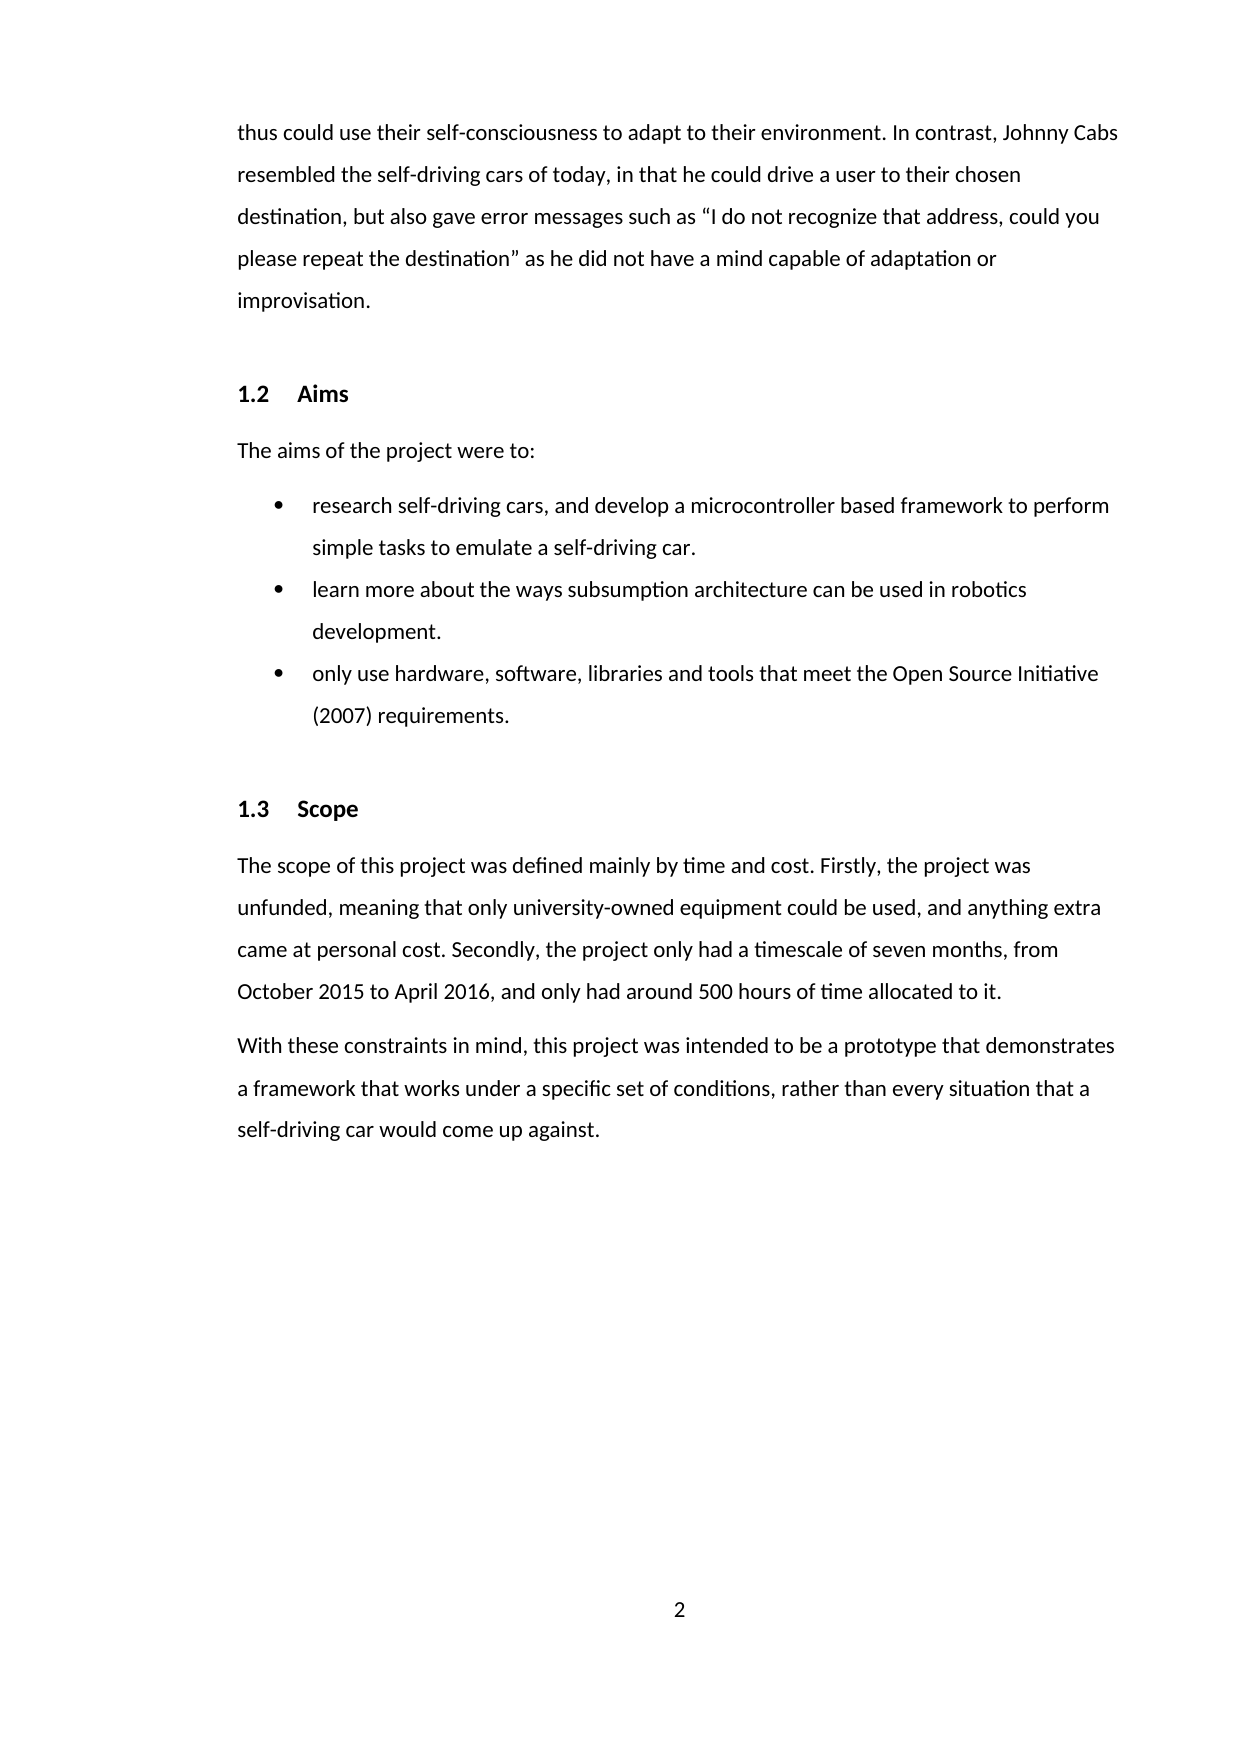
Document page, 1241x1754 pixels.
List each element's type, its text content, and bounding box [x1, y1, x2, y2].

list research self-driving cars, and develop a microcontroller based framework to perform simple tasks to emulate a self-driving car. [274, 491, 1122, 561]
list only use hardware, software, libraries and tools that meet the Open Source Initiative (2007) requirements. [274, 659, 1122, 729]
subtitle Aims [237, 378, 1122, 409]
subtitle Scope [237, 793, 1122, 823]
text The aims of the project were to: [237, 437, 1122, 465]
text With these constraints in mind, this project was intended to be a prototype that demonstrates a framework that works under a specific set of conditions, rather than every situation that a self-driving car would come up against. [237, 1032, 1122, 1144]
text The scope of this project was defined mainly by time and cost. Firstly, the project was unfunded, meaning that only university-owned equipment could be used, and anything extra came at personal cost. Secondly, the project only had a timescale of seven months, from October 2015 to April 2016, and only had around 500 hours of time allocated to it. [237, 851, 1122, 1005]
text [237, 118, 1122, 314]
list learn more about the ways subsumption architecture can be used in robotics development. [274, 575, 1122, 645]
